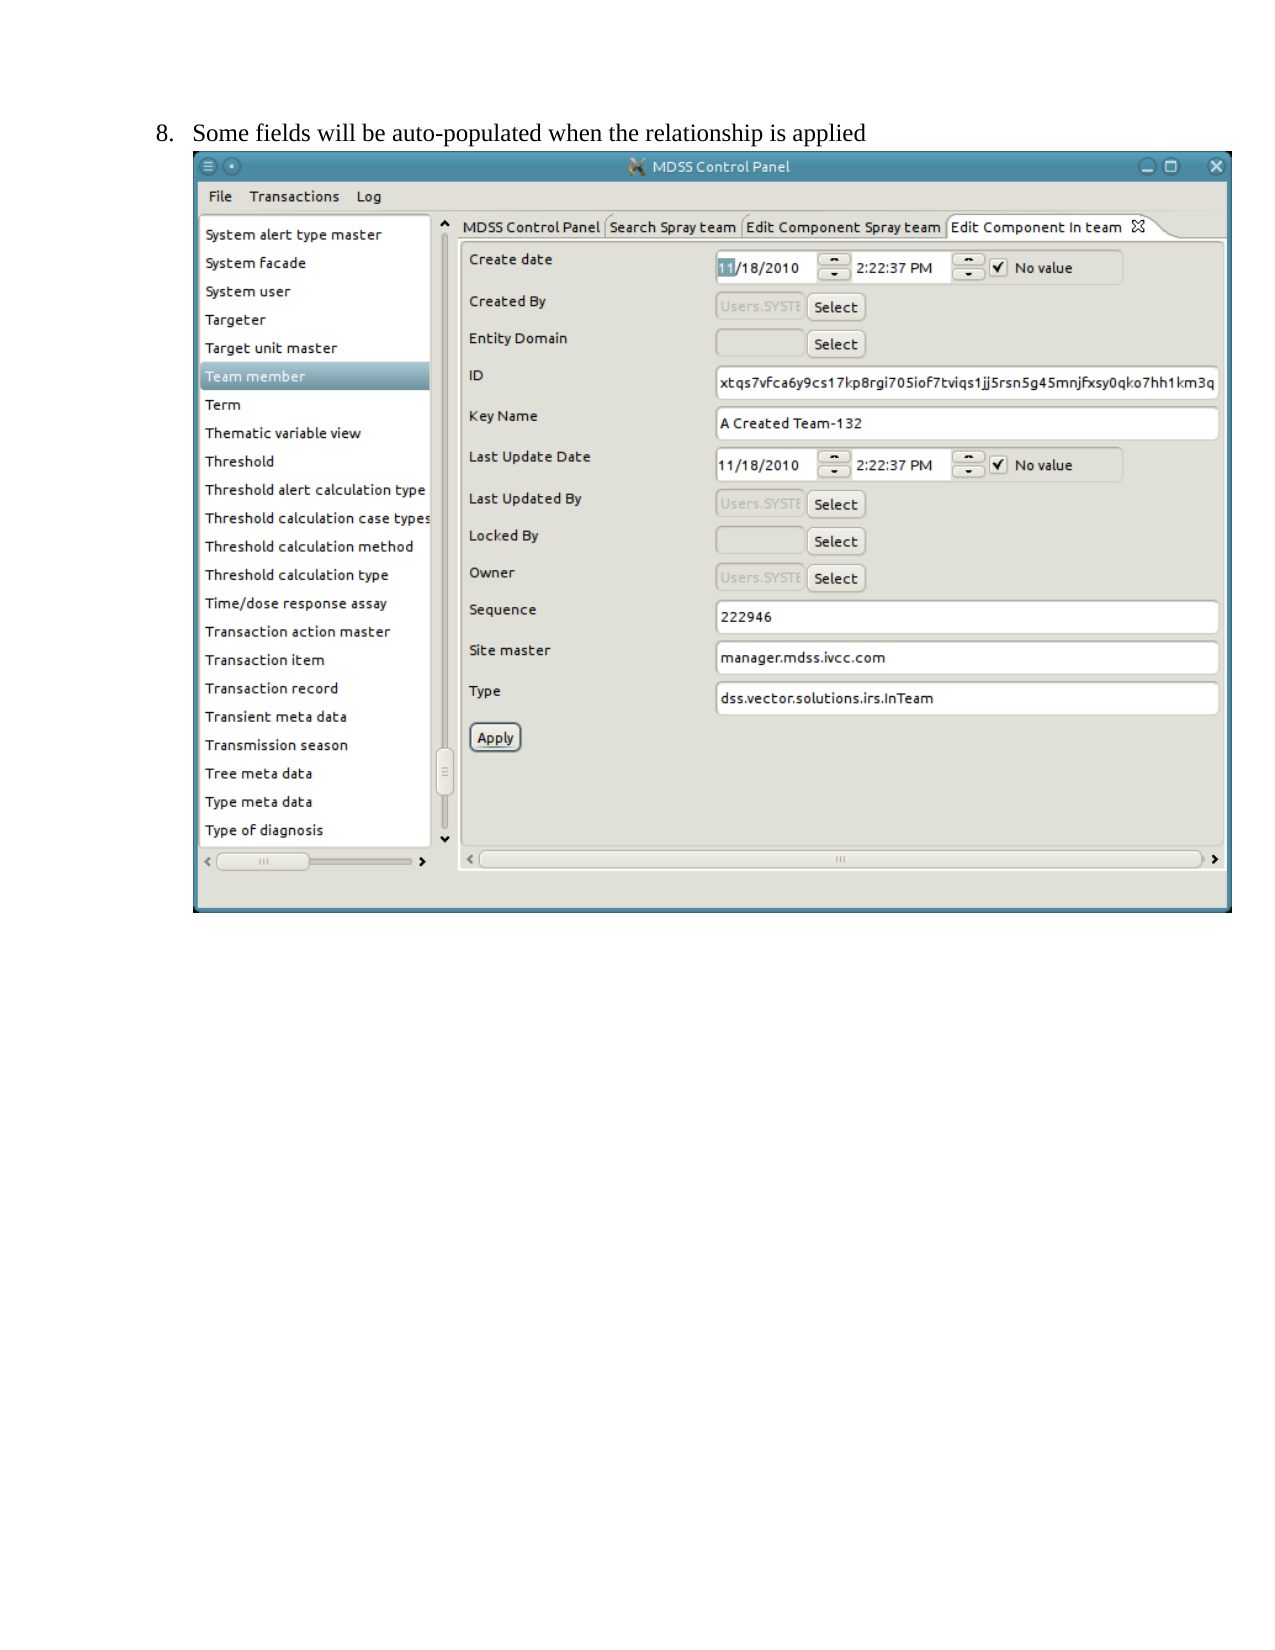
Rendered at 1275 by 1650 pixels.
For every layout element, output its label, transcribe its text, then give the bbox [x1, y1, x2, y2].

picture [193, 151, 1232, 913]
